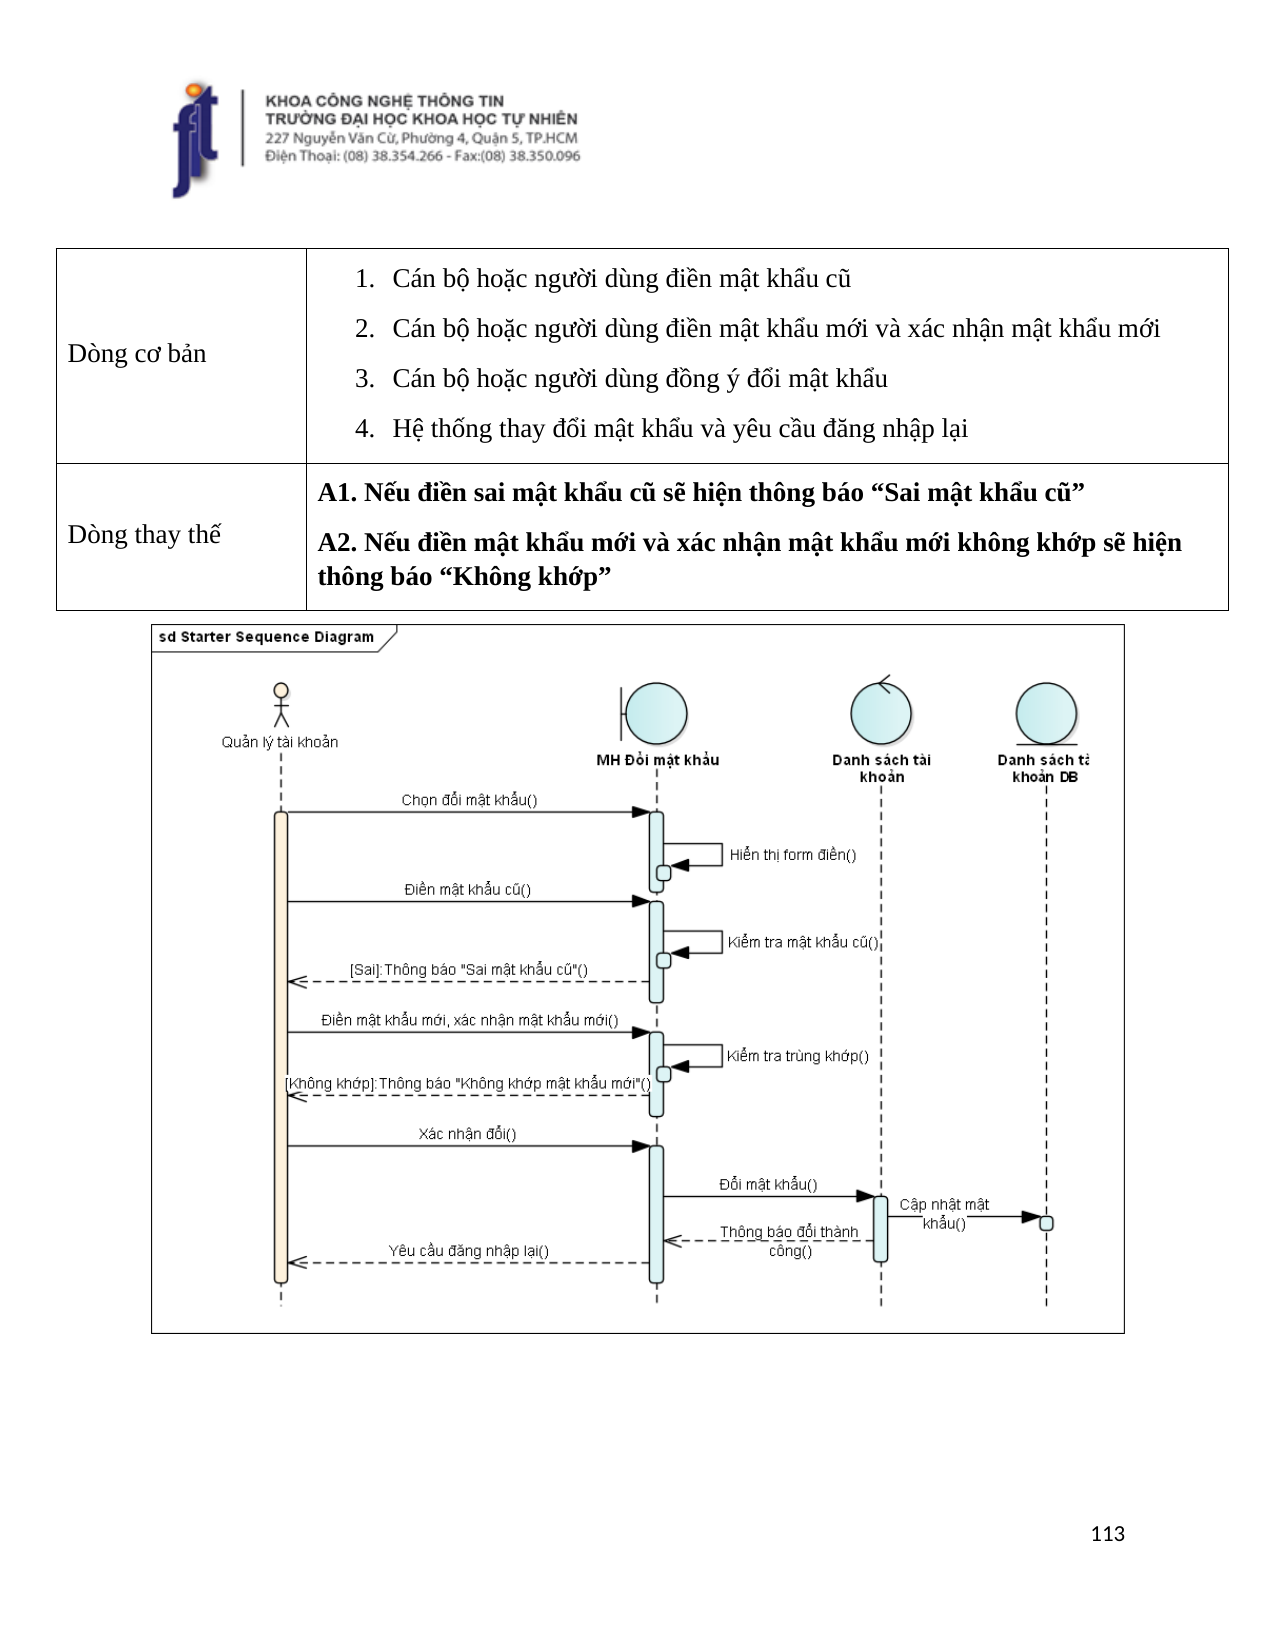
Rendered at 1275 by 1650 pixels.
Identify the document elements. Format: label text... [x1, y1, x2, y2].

table_cell Cán bộ hoặc người dùng điền mật khẩu cũ Cán bộ hoặc người dùng điền mật khẩu mới và xác nhận mật khẩu mới Cán bộ hoặc người dùng đồng ý đổi mật khẩu Hệ thống thay đổi mật khẩu và yêu cầu đăng nhập lại [307, 249, 1228, 462]
picture [150, 75, 613, 221]
table_cell A1. Nếu điền sai mật khẩu cũ sẽ hiện thông báo “Sai mật khẩu cũ” A2. Nếu điền mật khẩu mới và xác nhận mật khẩu mới không khớp sẽ hiện thông báo “Không khớp” [307, 464, 1228, 609]
table_cell Dòng cơ bản [57, 249, 306, 462]
table_cell Dòng thay thế [57, 464, 306, 609]
picture [150, 623, 1125, 1334]
